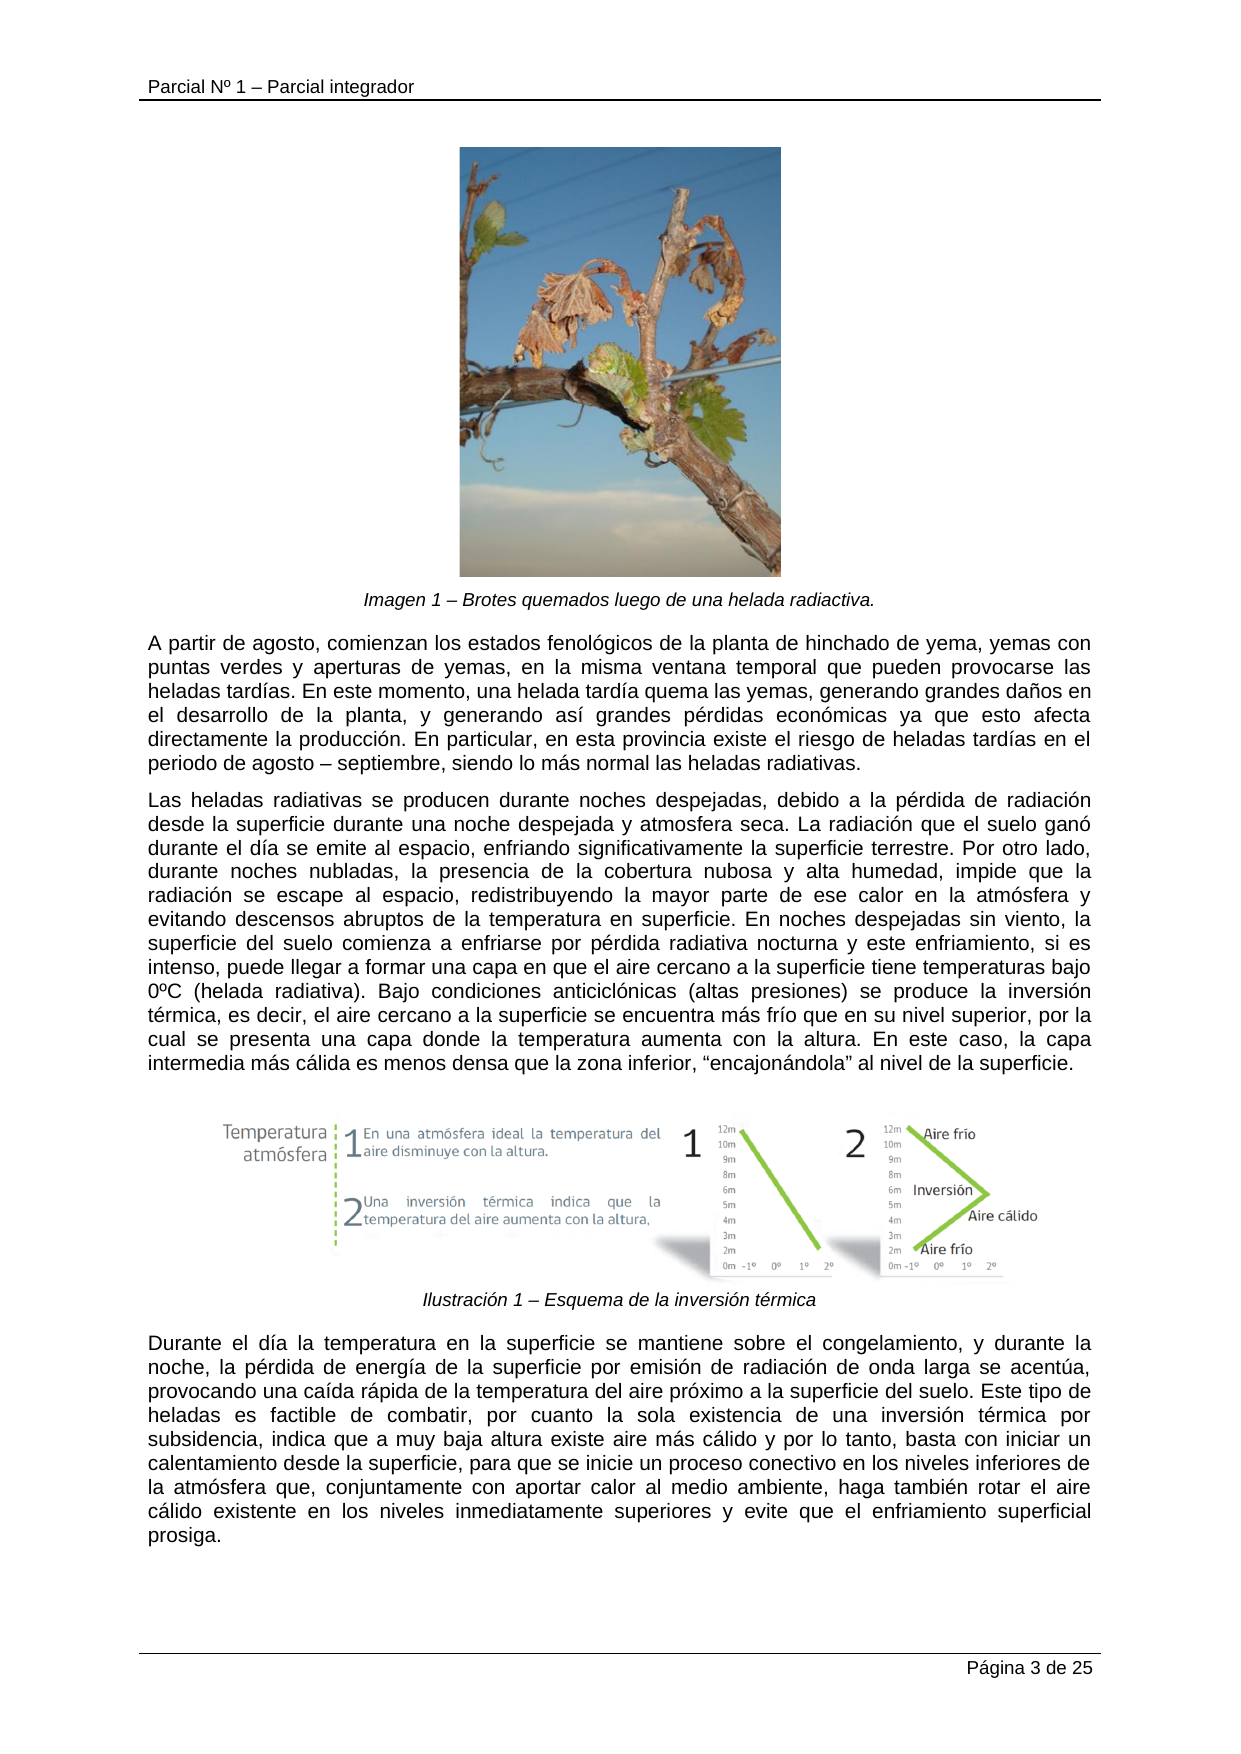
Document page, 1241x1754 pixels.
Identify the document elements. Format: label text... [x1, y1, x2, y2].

text Durante el día la temperatura en la superficie se mantiene sobre el congelamiento, y durante la noche, la pérdida de energía de la superficie por emisión de radiación de onda larga se acentúa, provocando una caída rápida de la temperatura del aire próximo a la superficie del suelo. Este tipo de heladas es factible de combatir, por cuanto la sola existencia de una inversión térmica por subsidencia, indica que a muy baja altura existe aire más cálido y por lo tanto, basta con iniciar un calentamiento desde la superficie, para que se inicie un proceso conectivo en los niveles inferiores de la atmósfera que, conjuntamente con aportar calor al medio ambiente, haga también rotar el aire cálido existente en los niveles inmediatamente superiores y evite que el enfriamiento superficial prosiga. [148, 1331, 1092, 1546]
picture [459, 147, 781, 577]
picture [159, 1087, 1081, 1289]
text A partir de agosto, comienzan los estados fenológicos de la planta de hinchado de yema, yemas con puntas verdes y aperturas de yemas, en la misma ventana temporal que pueden provocarse las heladas tardías. En este momento, una helada tardía quema las yemas, generando grandes daños en el desarrollo de la planta, y generando así grandes pérdidas económicas ya que esto afecta directamente la producción. En particular, en esta provincia existe el riesgo de heladas tardías en el periodo de agosto – septiembre, siendo lo más normal las heladas radiativas. [148, 631, 1092, 775]
text Imagen 1 – Brotes quemados luego de una helada radiactiva. [148, 589, 1092, 610]
text Las heladas radiativas se producen durante noches despejadas, debido a la pérdida de radiación desde la superficie durante una noche despejada y atmosfera seca. La radiación que el suelo ganó durante el día se emite al espacio, enfriando significativamente la superficie terrestre. Por otro lado, durante noches nubladas, la presencia de la cobertura nubosa y alta humedad, impide que la radiación se escape al espacio, redistribuyendo la mayor parte de ese calor en la atmósfera y evitando descensos abruptos de la temperatura en superficie. En noches despejadas sin viento, la superficie del suelo comienza a enfriarse por pérdida radiativa nocturna y este enfriamiento, si es intenso, puede llegar a formar una capa en que el aire cercano a la superficie tiene temperaturas bajo 0ºC (helada radiativa). Bajo condiciones anticiclónicas (altas presiones) se produce la inversión térmica, es decir, el aire cercano a la superficie se encuentra más frío que en su nivel superior, por la cual se presenta una capa donde la temperatura aumenta con la altura. En este caso, la capa intermedia más cálida es menos densa que la zona inferior, “encajonándola” al nivel de la superficie. [148, 787, 1092, 1075]
